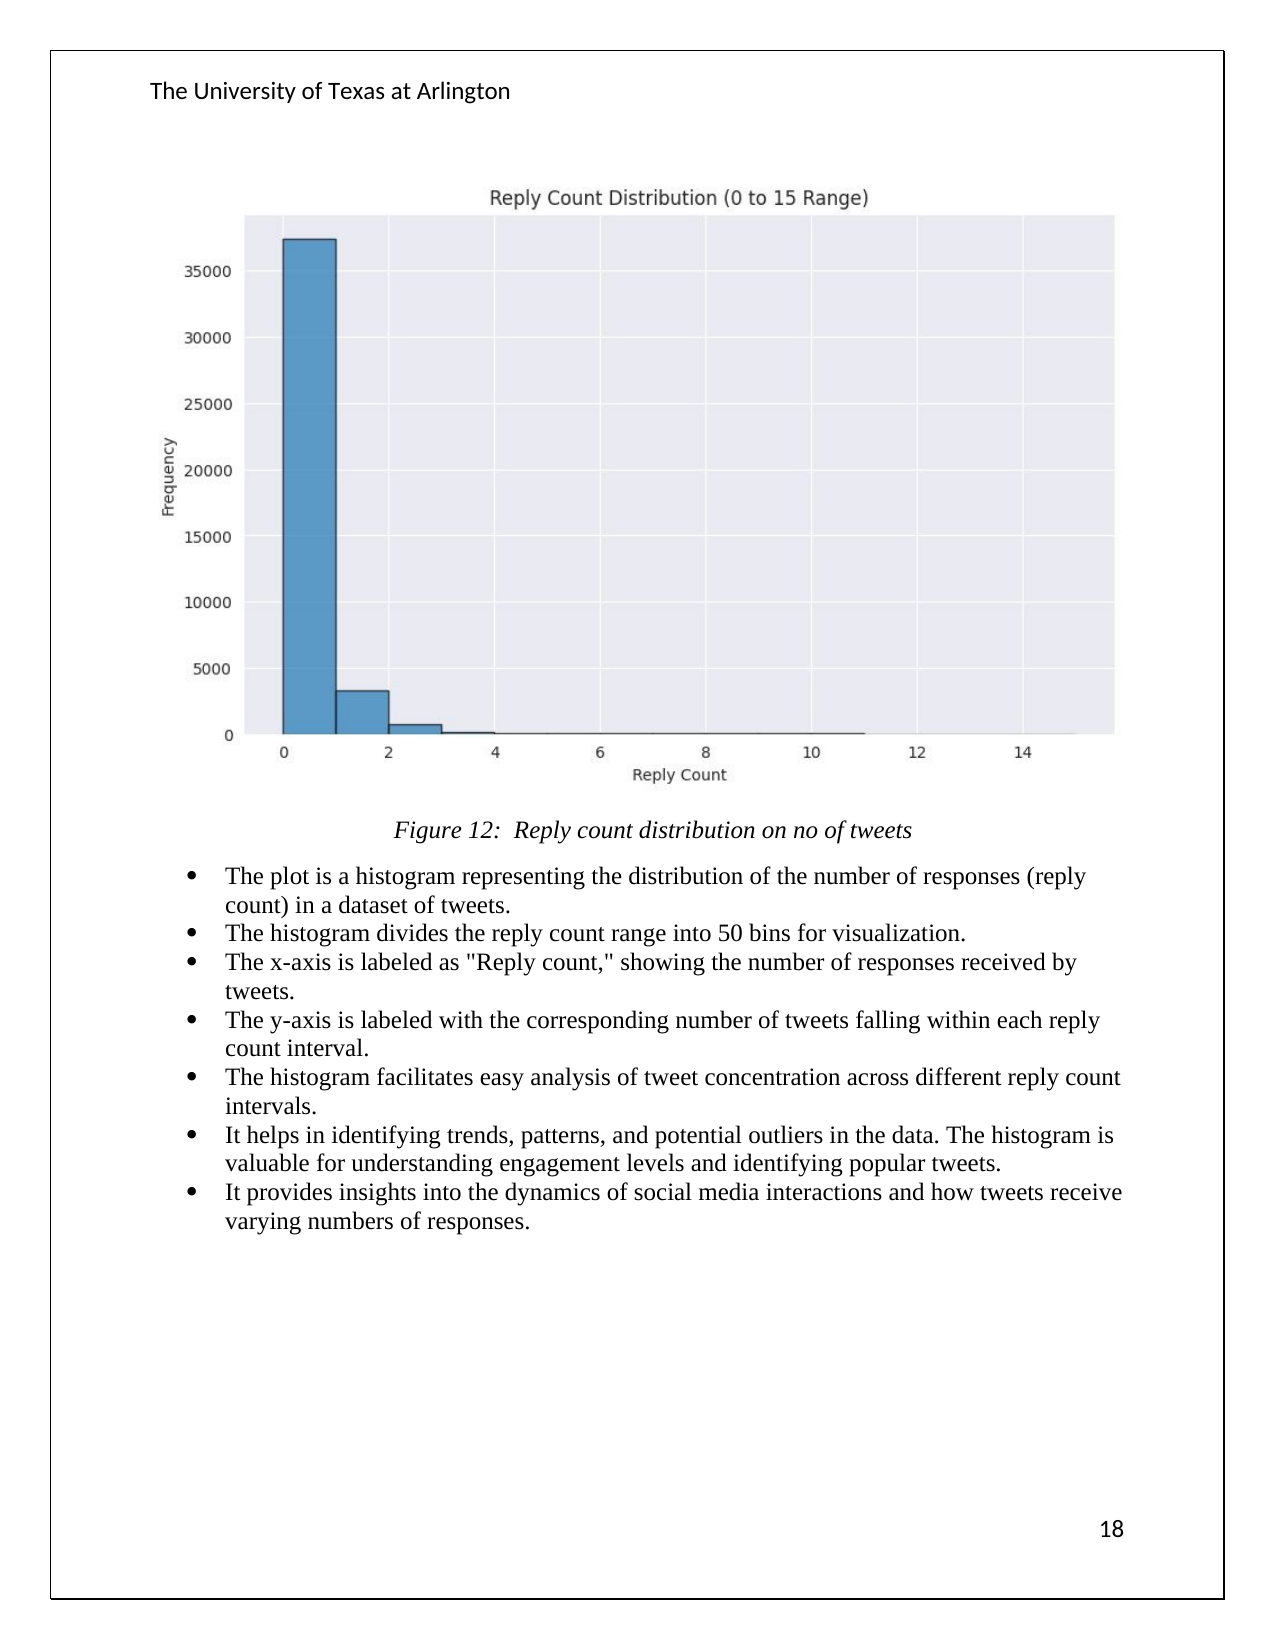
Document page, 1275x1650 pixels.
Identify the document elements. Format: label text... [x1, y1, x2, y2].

list The x-axis is labeled as "Reply count," showing the number of responses received by tweets. [187, 947, 1124, 1005]
list It provides insights into the dynamics of social media interactions and how tweets receive varying numbers of responses. [187, 1177, 1124, 1235]
list The histogram facilitates easy analysis of tweet concentration across different reply count intervals. [187, 1062, 1124, 1120]
picture [150, 178, 1125, 794]
list It helps in identifying trends, patterns, and potential outliers in the data. The histogram is valuable for understanding engagement levels and identifying popular tweets. [187, 1120, 1124, 1177]
list The plot is a histogram representing the distribution of the number of responses (reply count) in a dataset of tweets. [187, 861, 1124, 918]
list The y-axis is labeled with the corresponding number of tweets falling within each reply count interval. [187, 1005, 1124, 1062]
text Figure 12: Reply count distribution on no of tweets [150, 816, 1124, 844]
list The histogram divides the reply count range into 50 bins for visualization. [187, 918, 1124, 947]
